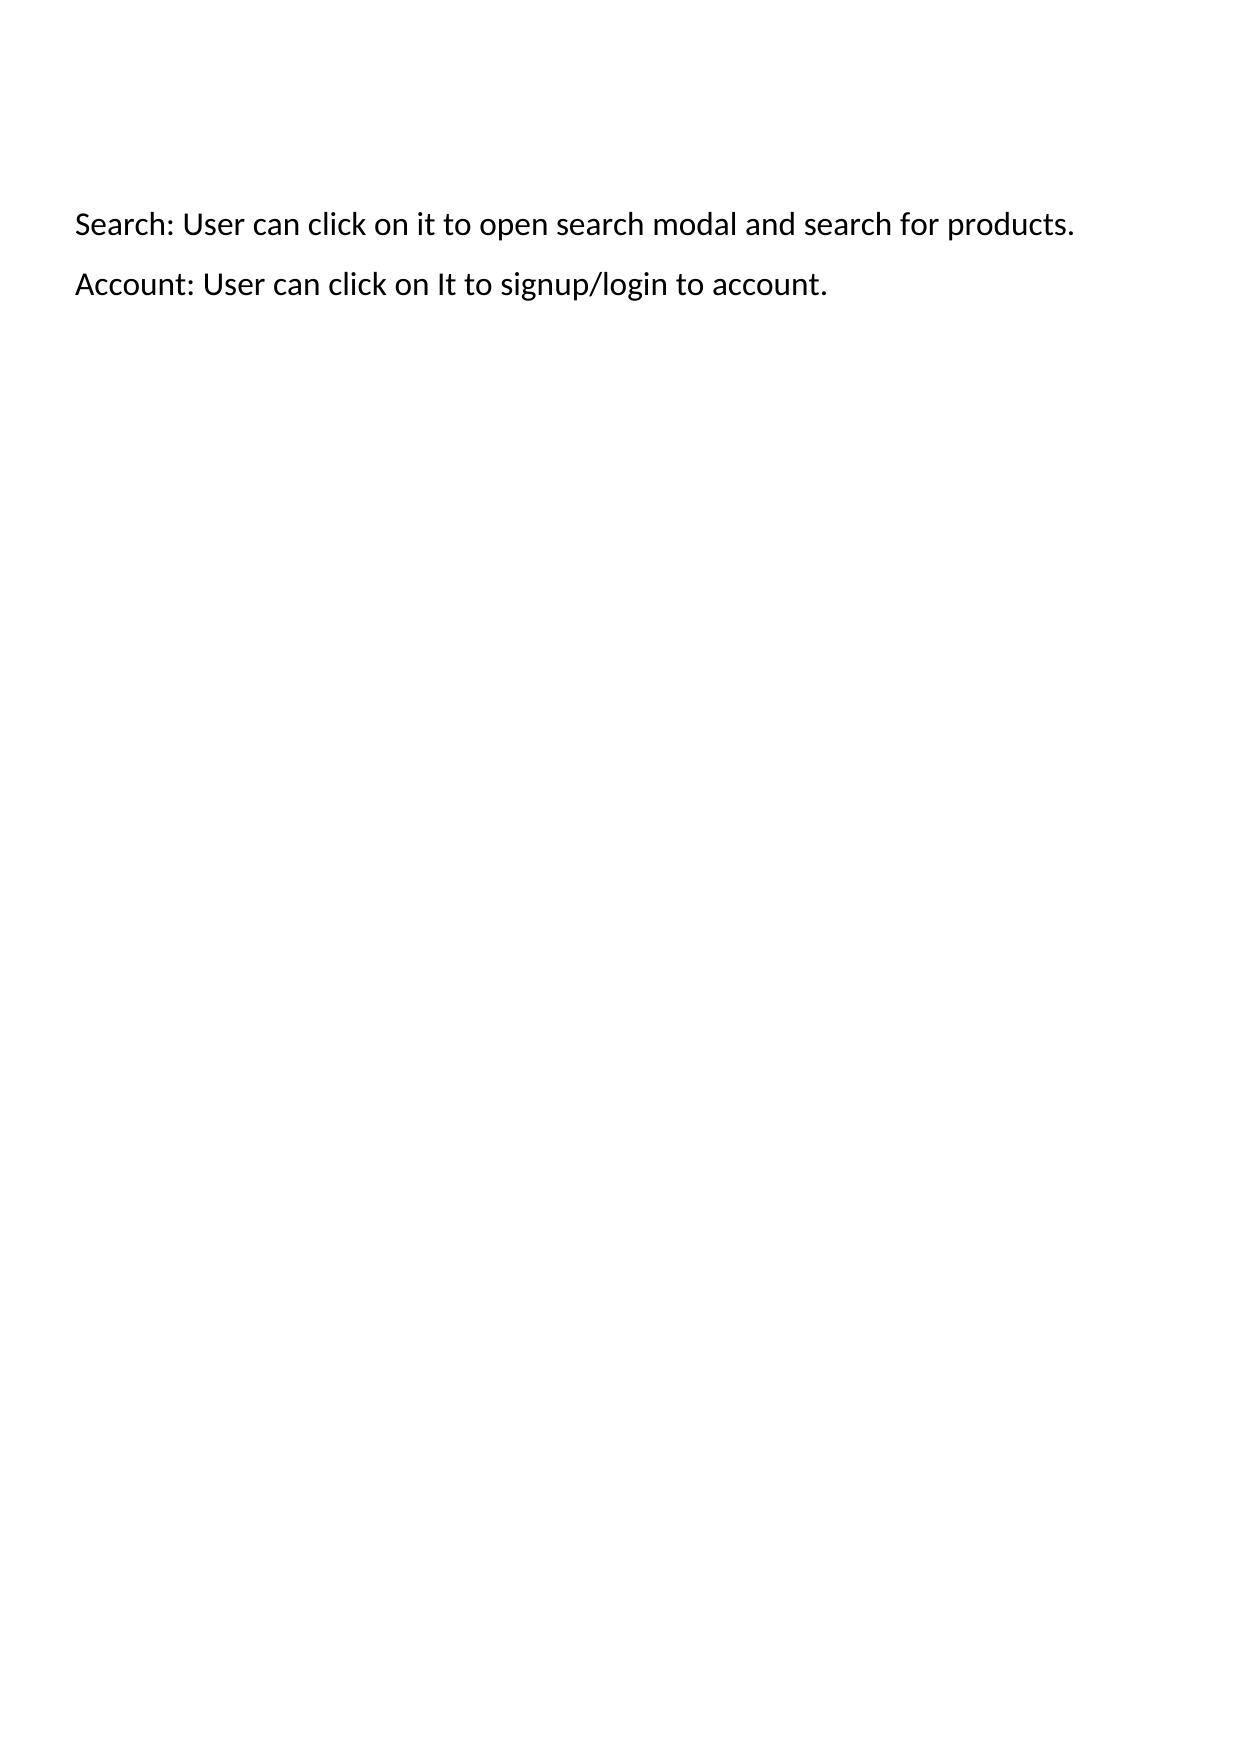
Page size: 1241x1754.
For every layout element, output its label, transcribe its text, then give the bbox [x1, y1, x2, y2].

text Search: User can click on it to open search modal and search for products. Account: User can click on It to signup/login to account. [75, 203, 1180, 303]
